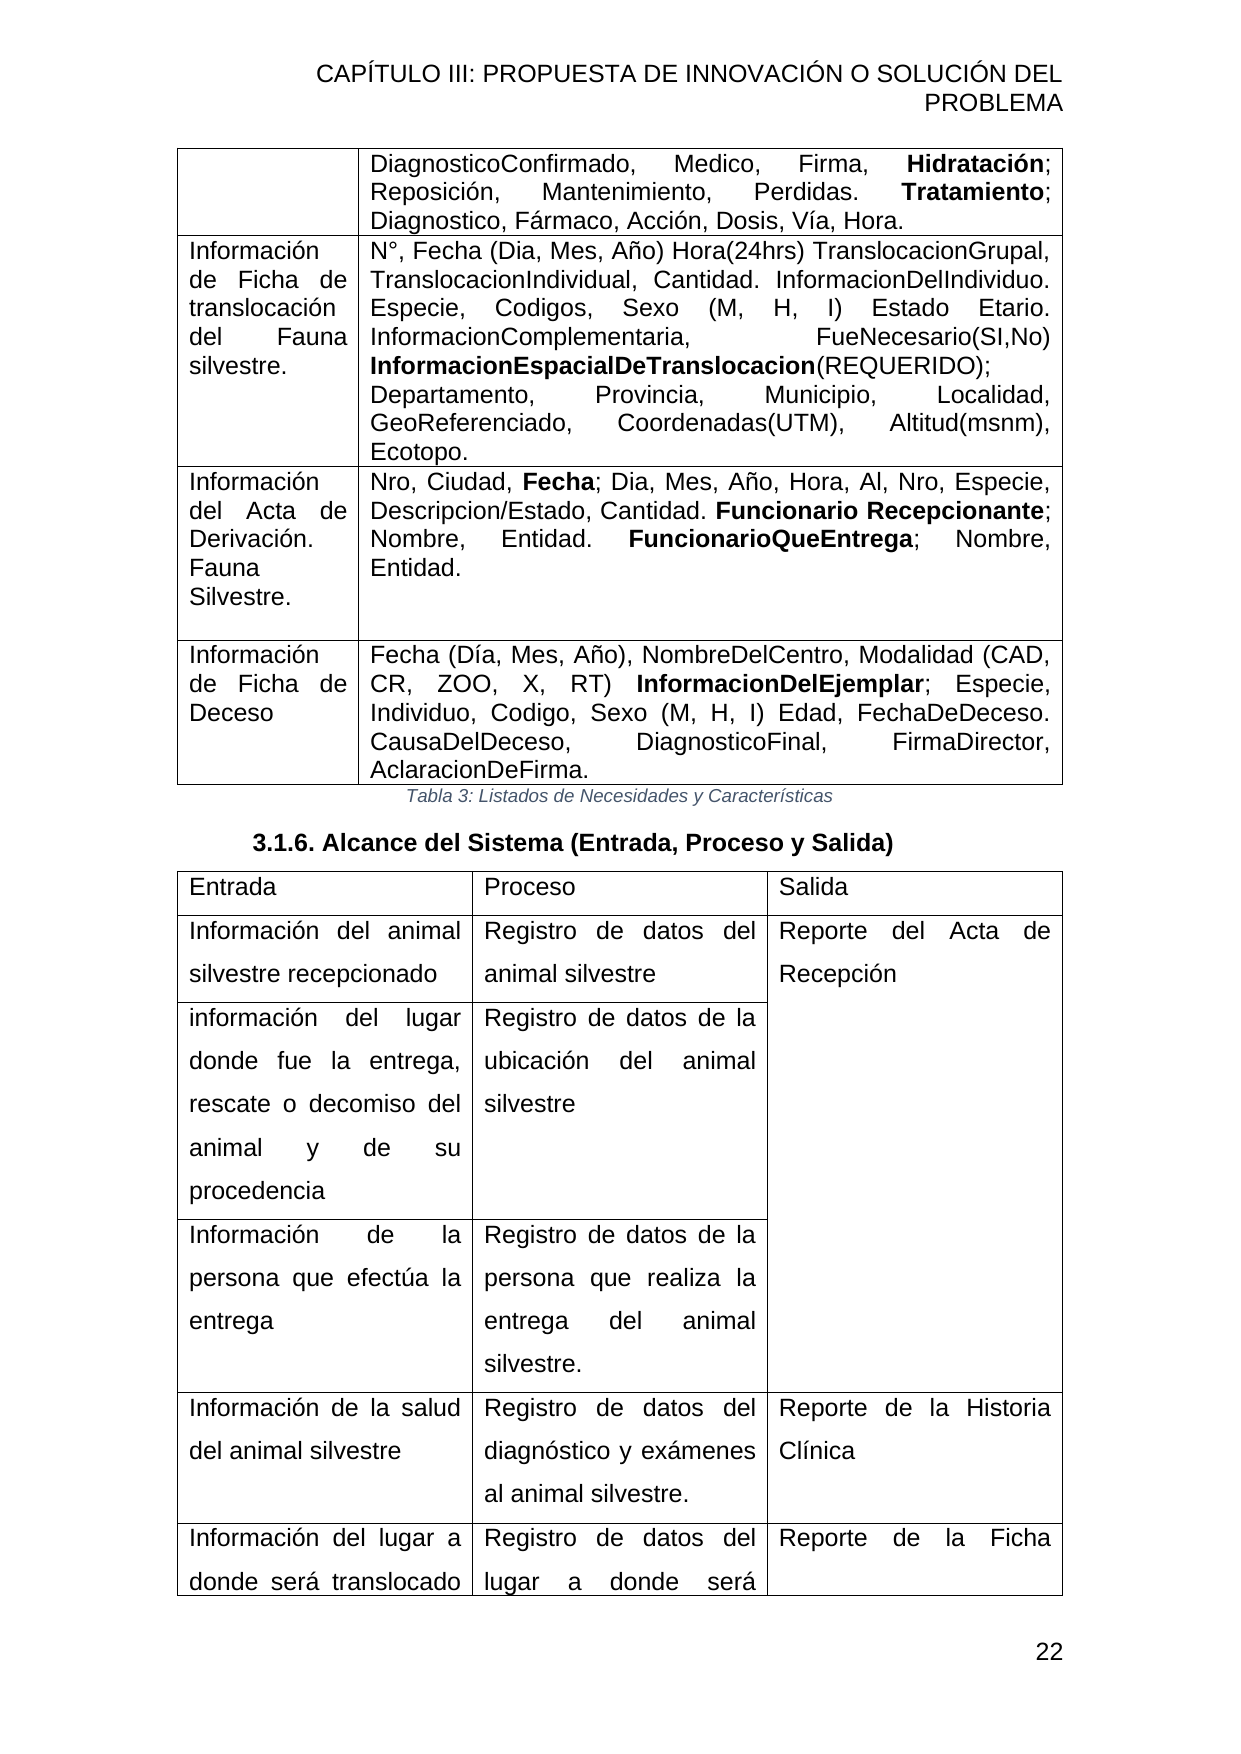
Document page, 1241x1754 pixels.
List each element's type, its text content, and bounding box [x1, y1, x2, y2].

table_cell N°, Fecha (Dia, Mes, Año) Hora(24hrs) TranslocacionGrupal, TranslocacionIndividual, Cantidad. InformacionDelIndividuo. Especie, Codigos, Sexo (M, H, I) Estado Etario. InformacionComplementaria, FueNecesario(SI,No) InformacionEspacialDeTranslocacion(REQUERIDO); Departamento, Provincia, Municipio, Localidad, GeoReferenciado, Coordenadas(UTM), Altitud(msnm), Ecotopo. [359, 236, 1062, 466]
table_cell Fecha (Día, Mes, Año), NombreDelCentro, Modalidad (CAD, CR, ZOO, X, RT) InformacionDelEjemplar; Especie, Individuo, Codigo, Sexo (M, H, I) Edad, FechaDeDeceso. CausaDelDeceso, DiagnosticoFinal, FirmaDirector, AclaracionDeFirma. [359, 641, 1062, 784]
table_cell Información de la persona que efectúa la entrega [178, 1220, 472, 1392]
subtitle Alcance del Sistema (Entrada, Proceso y Salida) [252, 828, 1063, 856]
table_cell Información de la salud del animal silvestre [178, 1393, 472, 1522]
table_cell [473, 1524, 767, 1595]
text Tabla 3: Listados de Necesidades y Características [177, 785, 1063, 807]
table_cell Nro, Ciudad, Fecha; Dia, Mes, Año, Hora, Al, Nro, Especie, Descripcion/Estado, Cantidad. Funcionario Recepcionante; Nombre, Entidad. FuncionarioQueEntrega; Nombre, Entidad. [359, 467, 1062, 639]
table_header Entrada [178, 872, 472, 915]
table_cell Registro de datos de la ubicación del animal silvestre [473, 1003, 767, 1219]
table_cell información del lugar donde fue la entrega, rescate o decomiso del animal y de su procedencia [178, 1003, 472, 1219]
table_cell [359, 149, 1062, 235]
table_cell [178, 1524, 472, 1595]
table_cell Reporte del Acta de Recepción [768, 916, 1062, 1392]
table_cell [178, 149, 358, 235]
table_cell Reporte de la Historia Clínica [768, 1393, 1062, 1522]
table_header Proceso [473, 872, 767, 915]
table_cell Información de Ficha de Deceso [178, 641, 358, 784]
table_cell Información de Ficha de translocación del Fauna silvestre. [178, 236, 358, 466]
table_cell Información del Acta de Derivación. Fauna Silvestre. [178, 467, 358, 639]
table_cell Registro de datos del diagnóstico y exámenes al animal silvestre. [473, 1393, 767, 1522]
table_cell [768, 1524, 1062, 1595]
table_cell Información del animal silvestre recepcionado [178, 916, 472, 1002]
table_cell Registro de datos del animal silvestre [473, 916, 767, 1002]
table_cell Registro de datos de la persona que realiza la entrega del animal silvestre. [473, 1220, 767, 1392]
table_header Salida [768, 872, 1062, 915]
